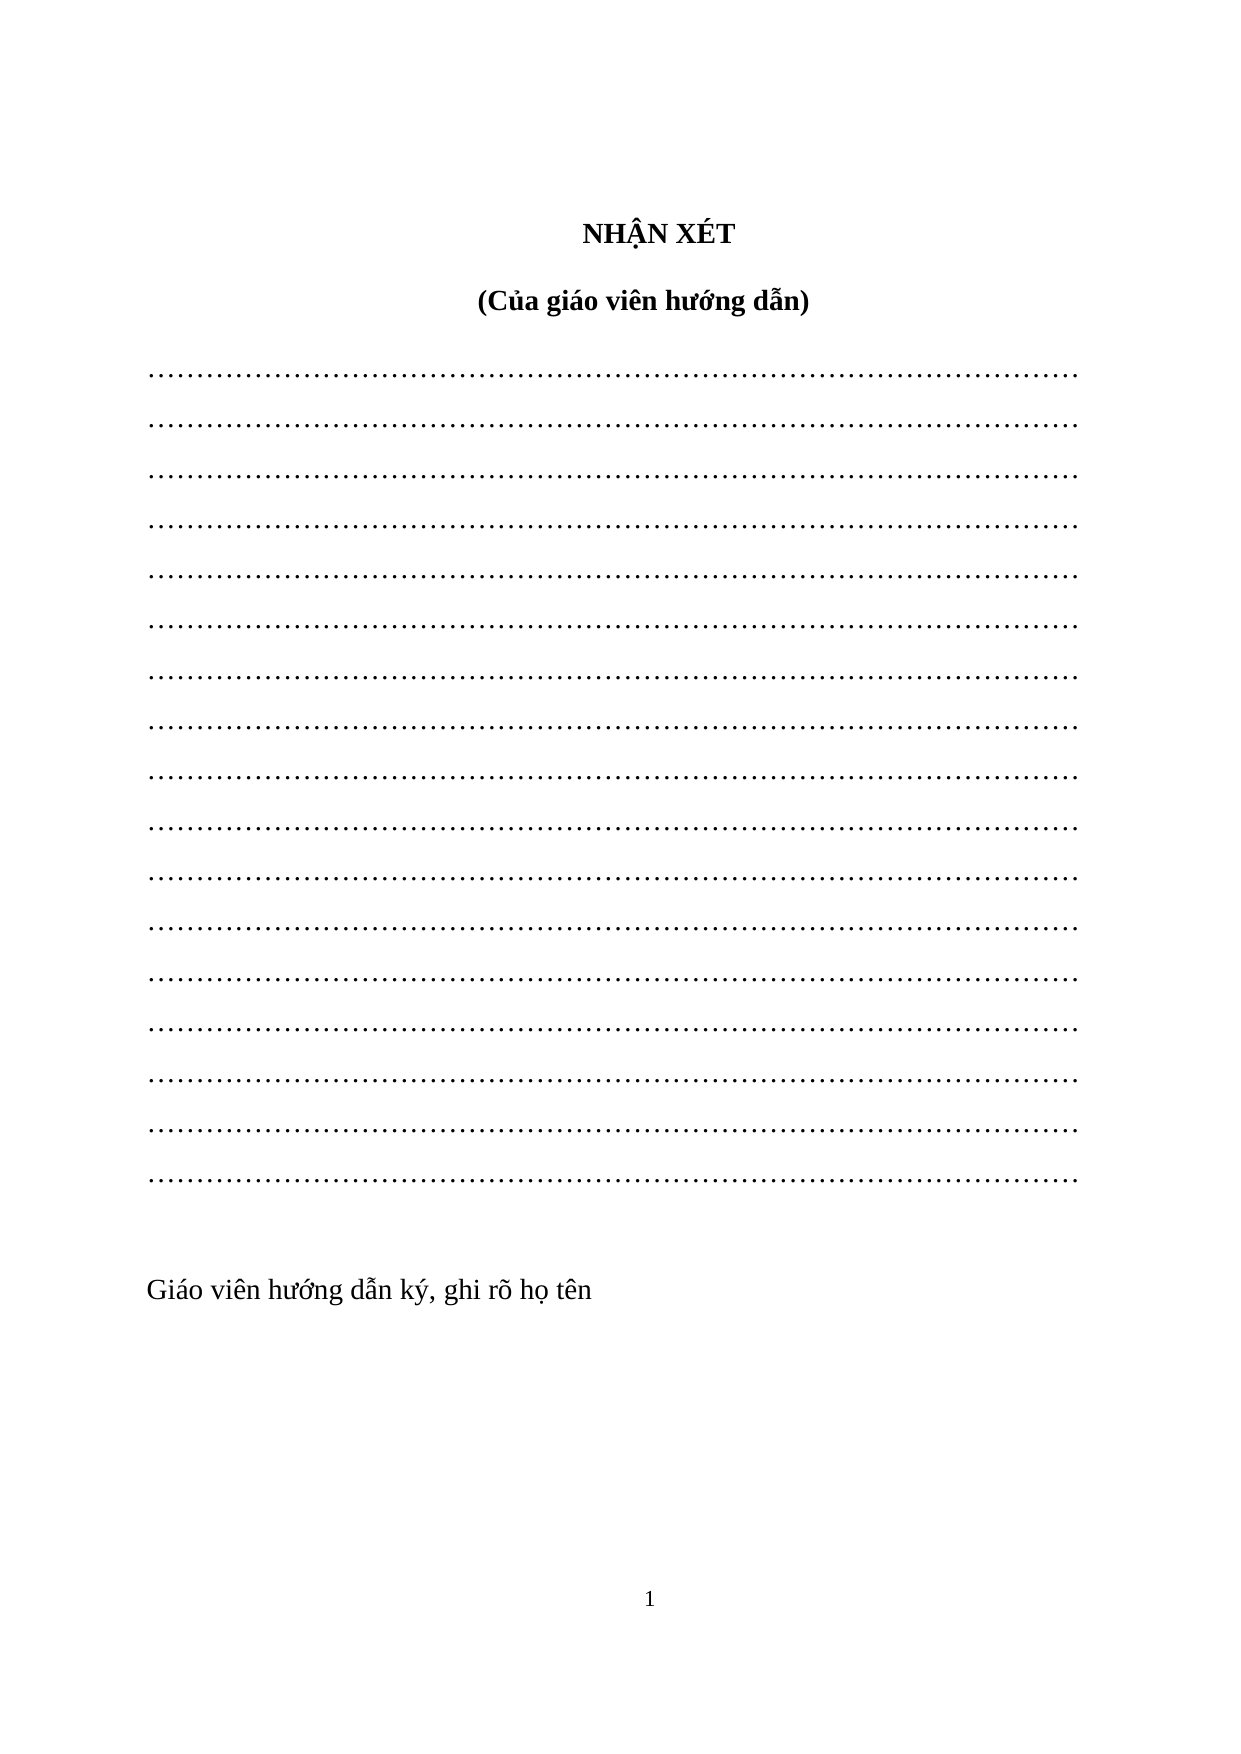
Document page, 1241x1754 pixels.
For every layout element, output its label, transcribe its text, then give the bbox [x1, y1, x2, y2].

text …………………………………………………………………………………… [146, 803, 1152, 836]
text …………………………………………………………………………………… [146, 1055, 1152, 1088]
text Giáo viên hướng dẫn ký, ghi rõ họ tên [146, 1272, 1152, 1306]
text …………………………………………………………………………………… [146, 954, 1152, 987]
text …………………………………………………………………………………… [146, 602, 1152, 635]
text …………………………………………………………………………………… [146, 752, 1152, 786]
text …………………………………………………………………………………… [146, 451, 1152, 484]
text …………………………………………………………………………………… [146, 1105, 1152, 1138]
text …………………………………………………………………………………… [146, 400, 1152, 434]
text (Của giáo viên hướng dẫn) [207, 283, 1080, 317]
text …………………………………………………………………………………… [146, 702, 1152, 736]
subtitle NHẬN XÉT [268, 216, 1049, 250]
text …………………………………………………………………………………… [146, 853, 1152, 887]
text …………………………………………………………………………………… [146, 1004, 1152, 1038]
text …………………………………………………………………………………… [146, 652, 1152, 686]
text …………………………………………………………………………………… [146, 501, 1152, 534]
text …………………………………………………………………………………… [146, 350, 1152, 383]
text …………………………………………………………………………………… [146, 903, 1152, 937]
text …………………………………………………………………………………… [146, 551, 1152, 585]
text …………………………………………………………………………………… [146, 1155, 1152, 1189]
